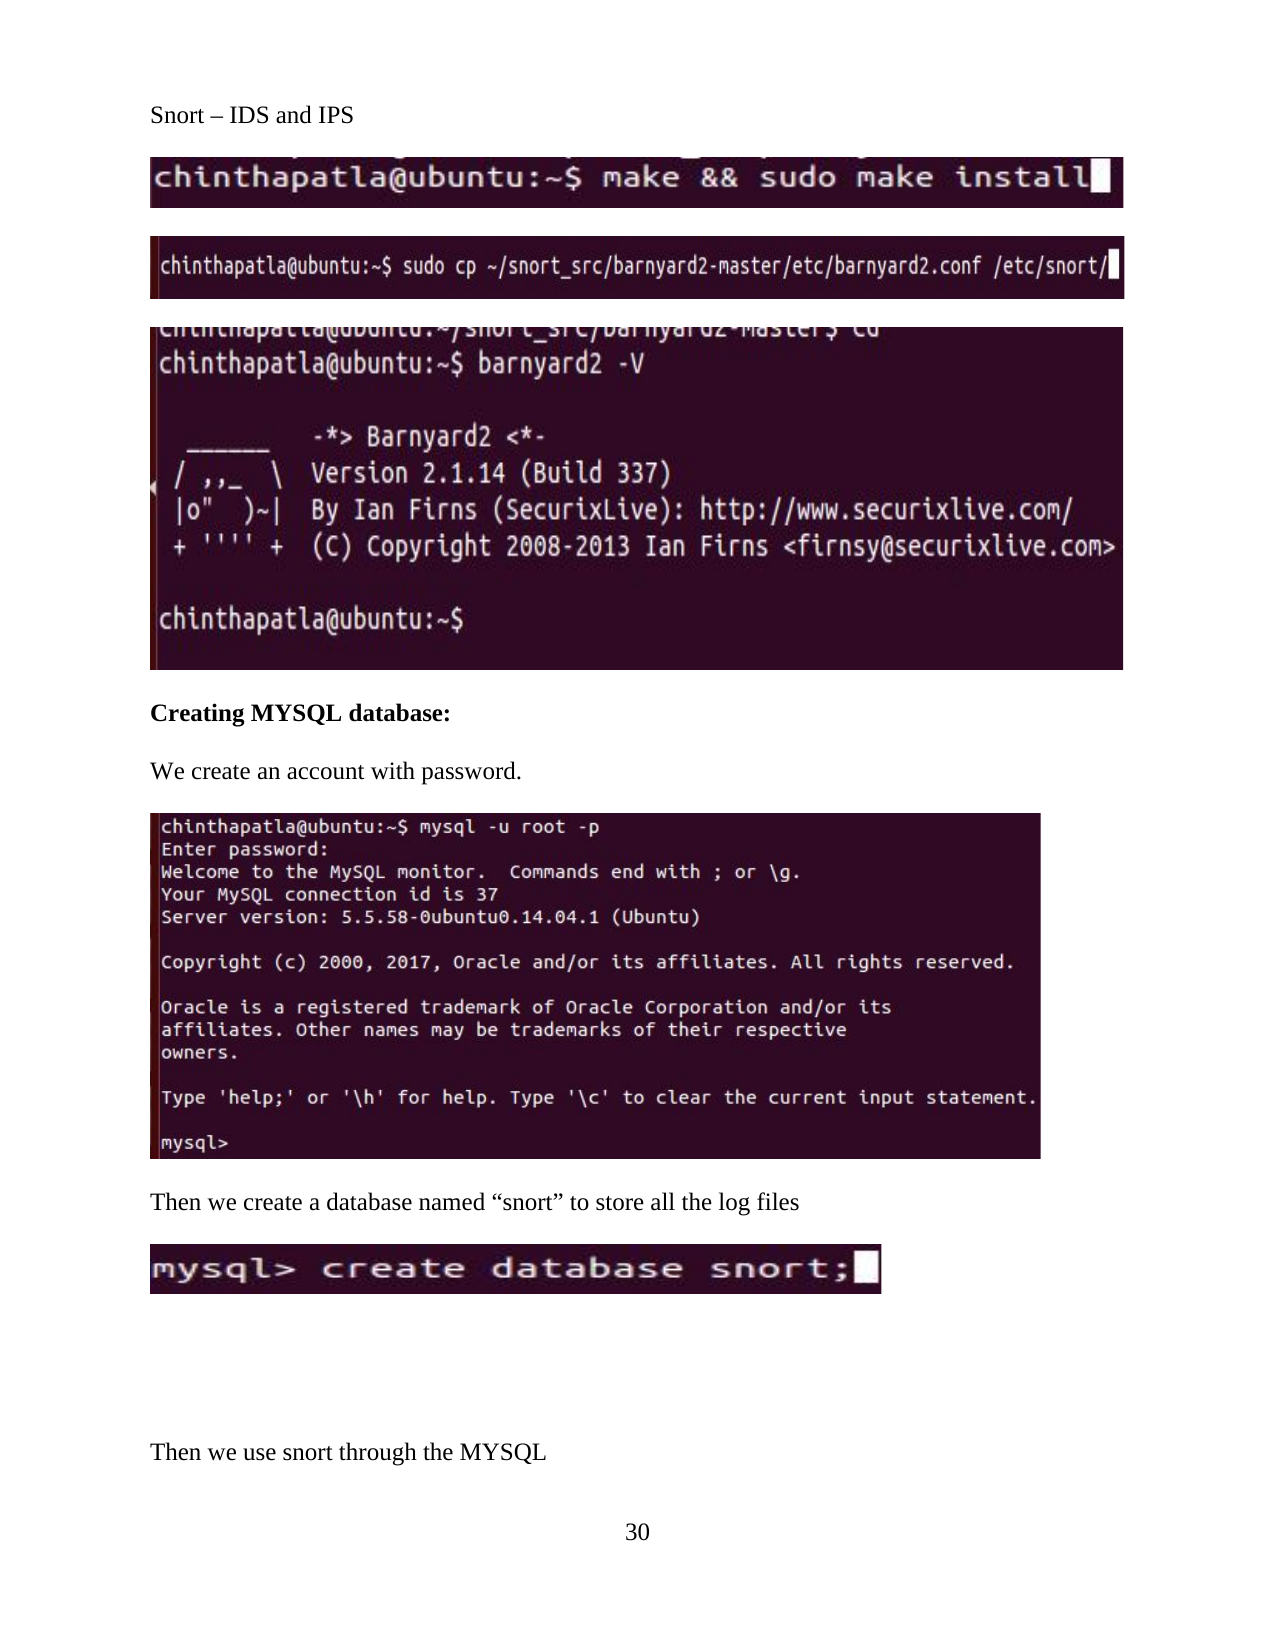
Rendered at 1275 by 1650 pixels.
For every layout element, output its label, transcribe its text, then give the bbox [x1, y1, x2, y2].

picture [150, 813, 1041, 1159]
picture [150, 327, 1124, 670]
text Then we use snort through the MYSQL [150, 1437, 1125, 1466]
picture [150, 1244, 882, 1294]
picture [150, 236, 1125, 299]
picture [150, 157, 1124, 208]
text Then we create a database named “snort” to store all the log files [150, 1187, 1125, 1216]
text We create an account with password. [150, 756, 1125, 784]
subtitle Creating MYSQL database: [150, 698, 1125, 727]
